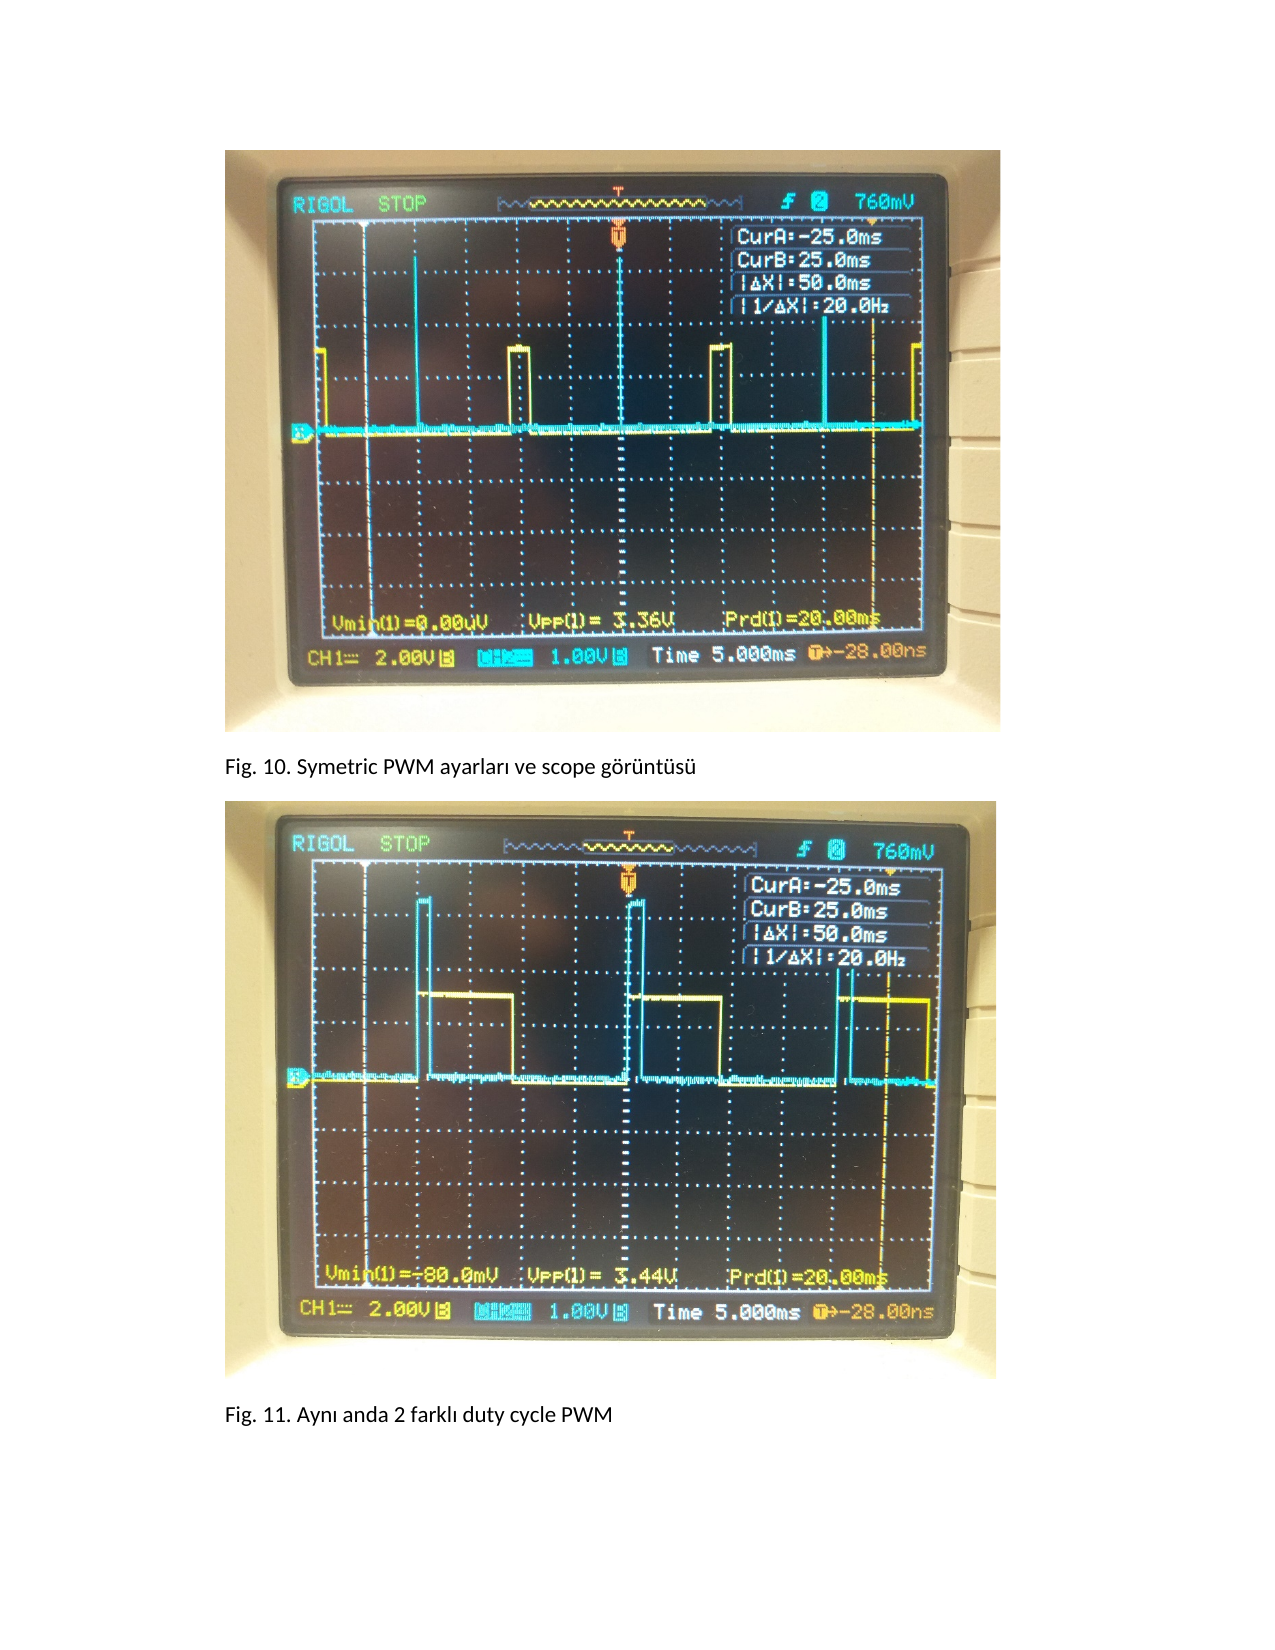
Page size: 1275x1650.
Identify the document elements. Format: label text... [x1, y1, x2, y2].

picture [225, 801, 997, 1379]
picture [225, 150, 1001, 732]
text Fig. 11. Aynı anda 2 farklı duty cycle PWM [225, 1400, 1125, 1428]
text Fig. 10. Symetric PWM ayarları ve scope görüntüsü [225, 752, 1125, 780]
